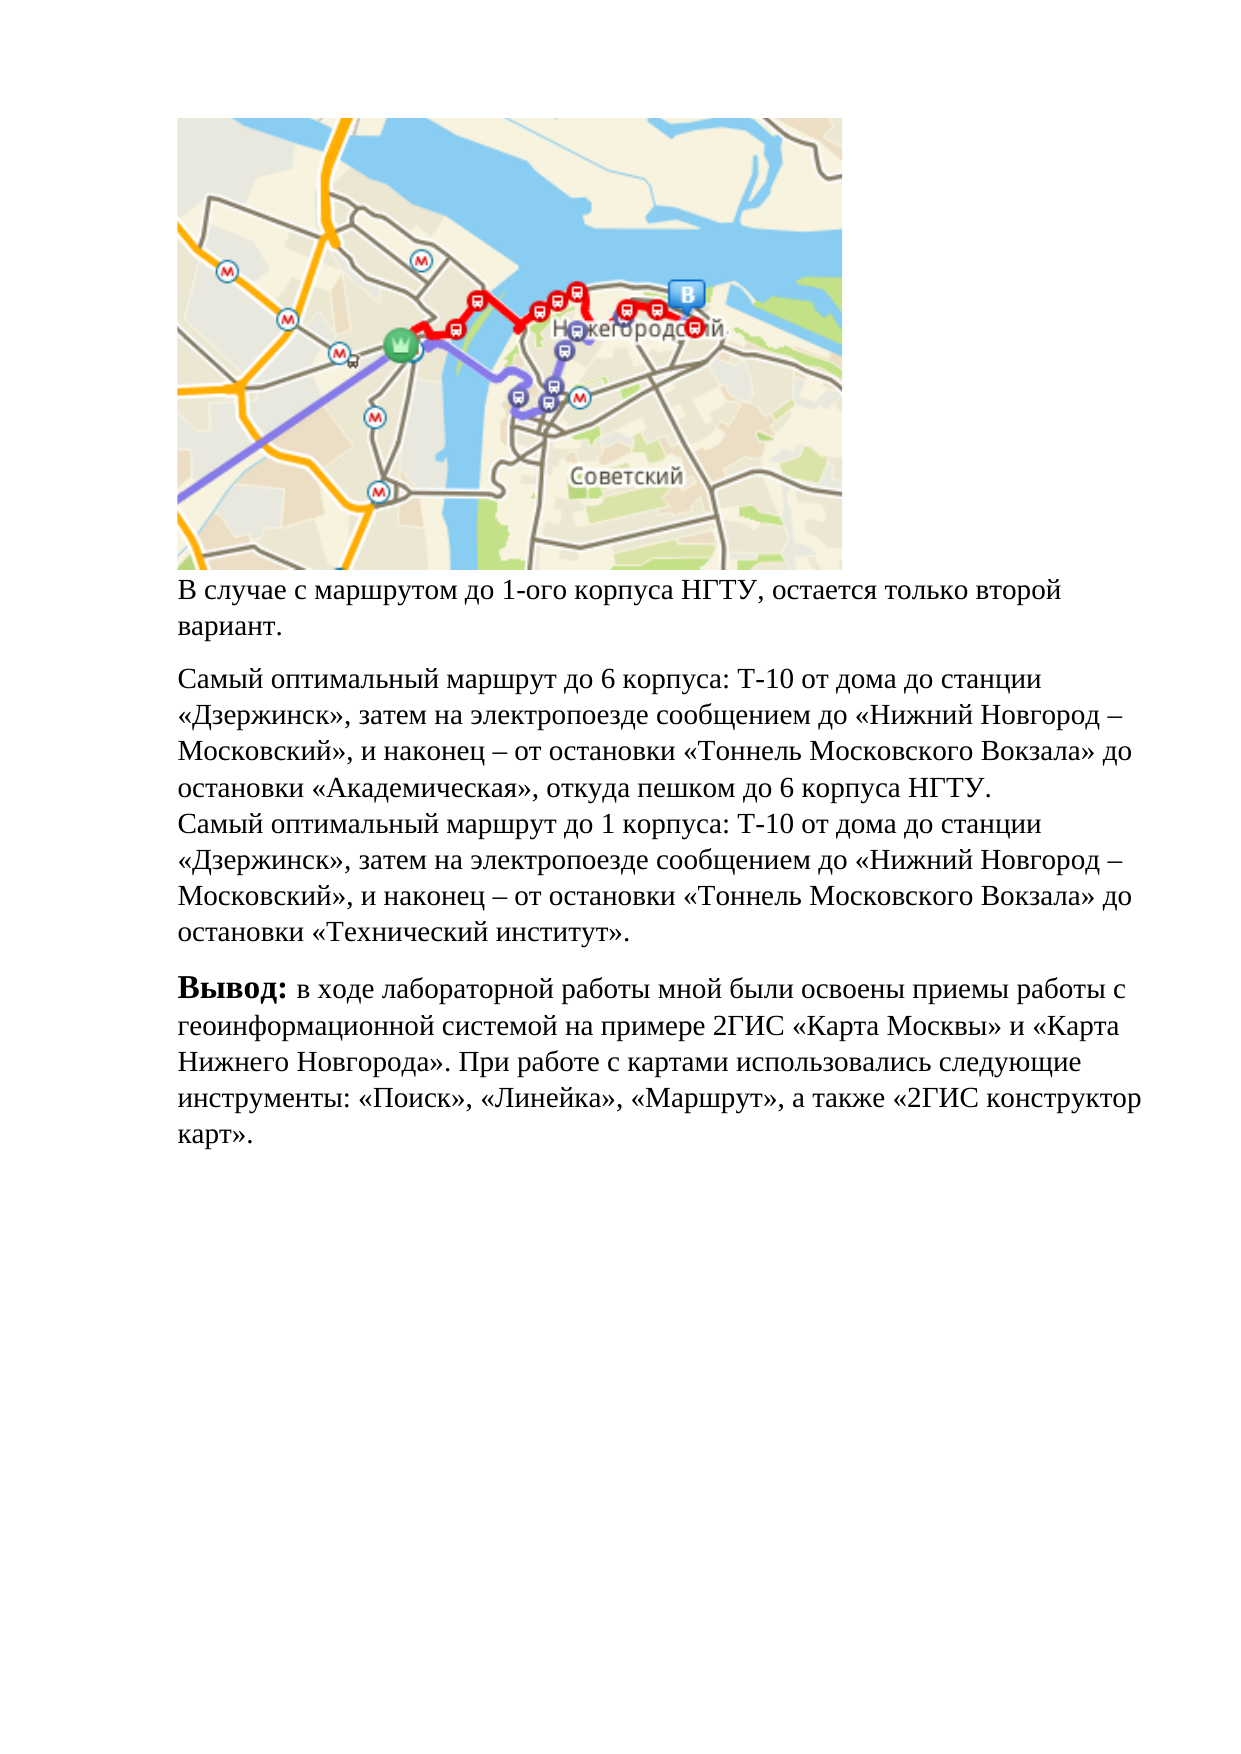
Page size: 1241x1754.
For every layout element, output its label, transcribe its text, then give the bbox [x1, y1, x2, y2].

text Самый оптимальный маршрут до 6 корпуса: Т-10 от дома до станции «Дзержинск», затем на электропоезде сообщением до «Нижний Новгород – Московский», и наконец – от остановки «Тоннель Московского Вокзала» до остановки «Академическая», откуда пешком до 6 корпуса НГТУ. Самый оптимальный маршрут до 1 корпуса: Т-10 от дома до станции «Дзержинск», затем на электропоезде сообщением до «Нижний Новгород – Московский», и наконец – от остановки «Тоннель Московского Вокзала» до остановки «Технический институт». [177, 661, 1152, 948]
text Вывод: в ходе лабораторной работы мной были освоены приемы работы с геоинформационной системой на примере 2ГИС «Карта Москвы» и «Карта Нижнего Новгорода». При работе с картами использовались следующие инструменты: «Поиск», «Линейка», «Маршрут», а также «2ГИС конструктор карт». [177, 967, 1152, 1150]
picture [177, 118, 843, 570]
